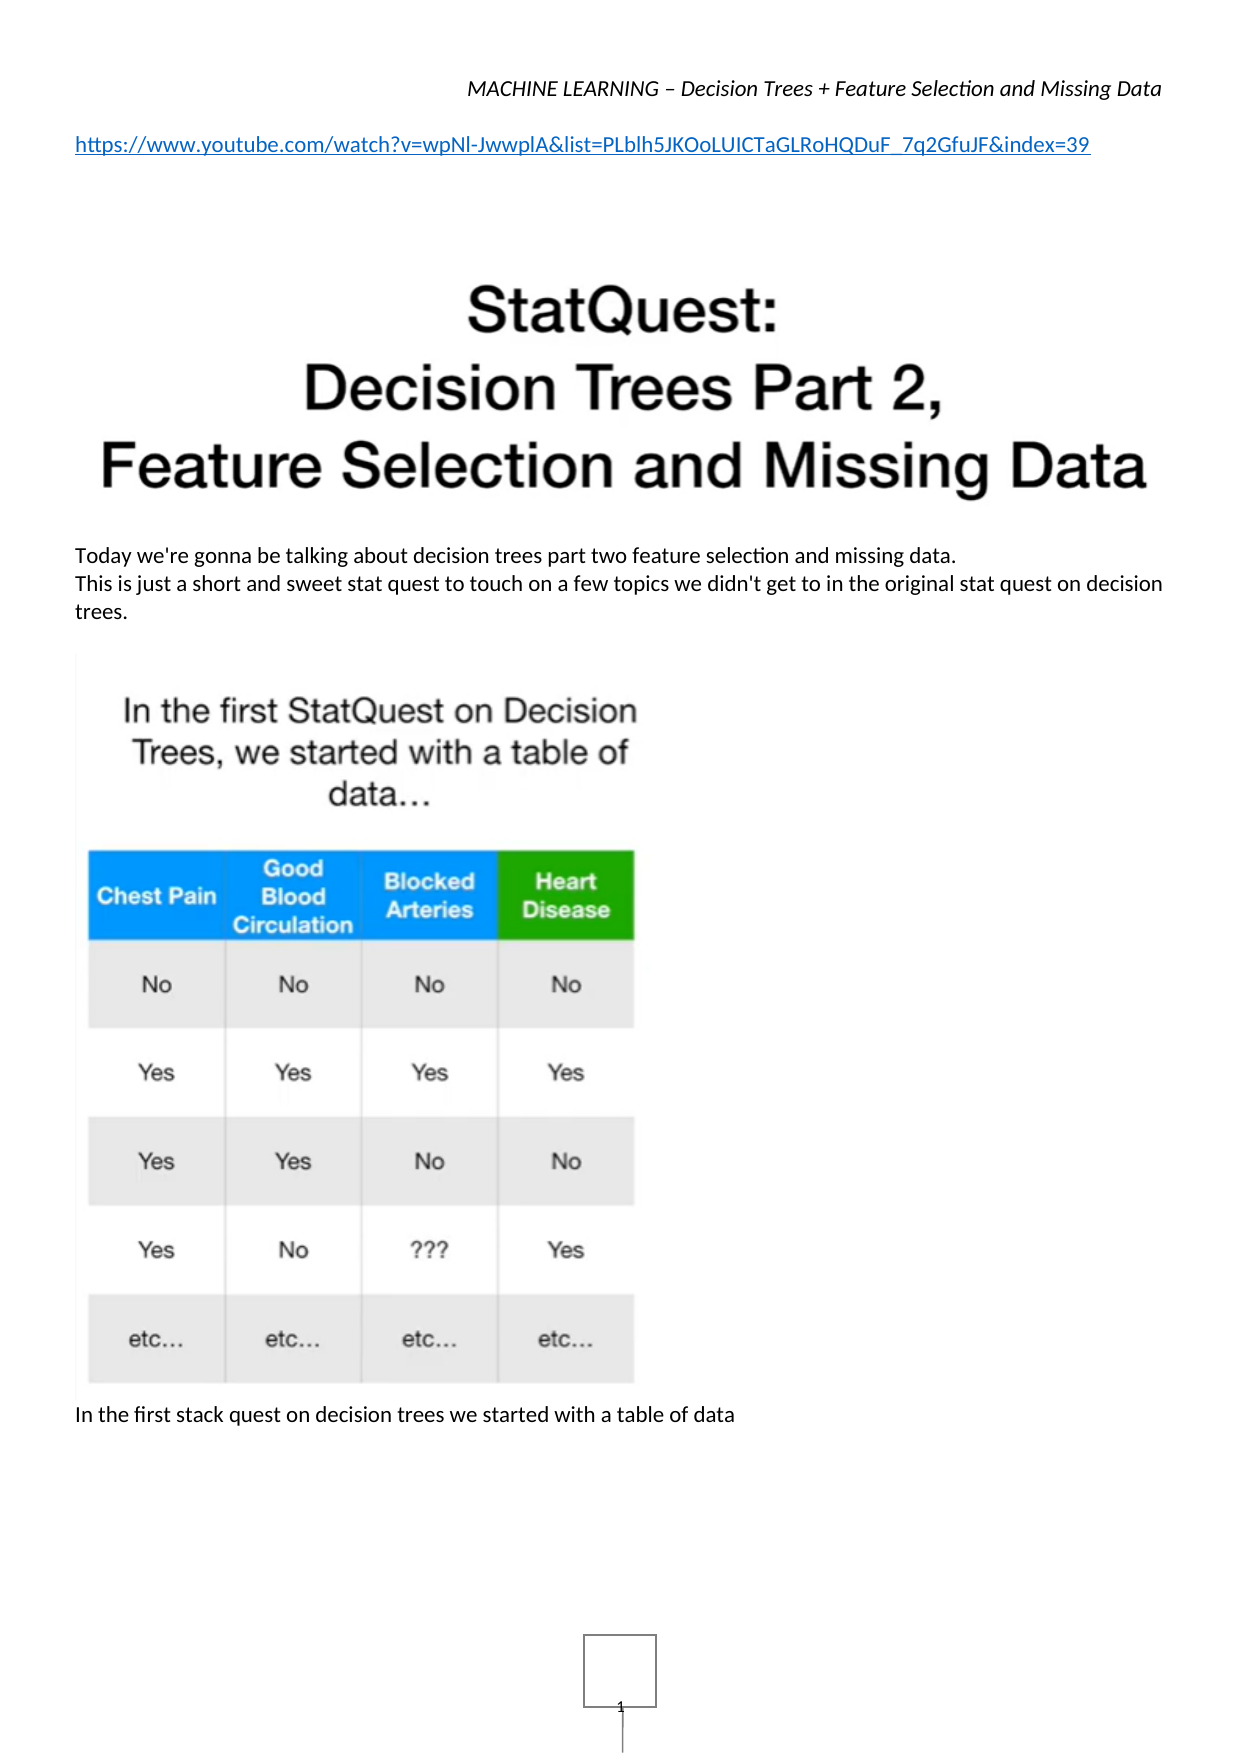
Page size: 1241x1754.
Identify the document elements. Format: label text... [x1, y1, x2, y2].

text Today we're gonna be talking about decision trees part two feature selection and missing data. [75, 542, 1165, 569]
picture [75, 185, 1166, 542]
picture [75, 653, 771, 1401]
text In the first stack quest on decision trees we started with a table of data [75, 1401, 1165, 1428]
text https://www.youtube.com/watch?v=wpNl-JwwplA&list=PLblh5JKOoLUICTaGLRoHQDuF_7q2GfuJF&index=39 [75, 130, 1165, 158]
text This is just a short and sweet stat quest to touch on a few topics we didn't get to in the original stat quest on decision trees. [75, 569, 1165, 626]
